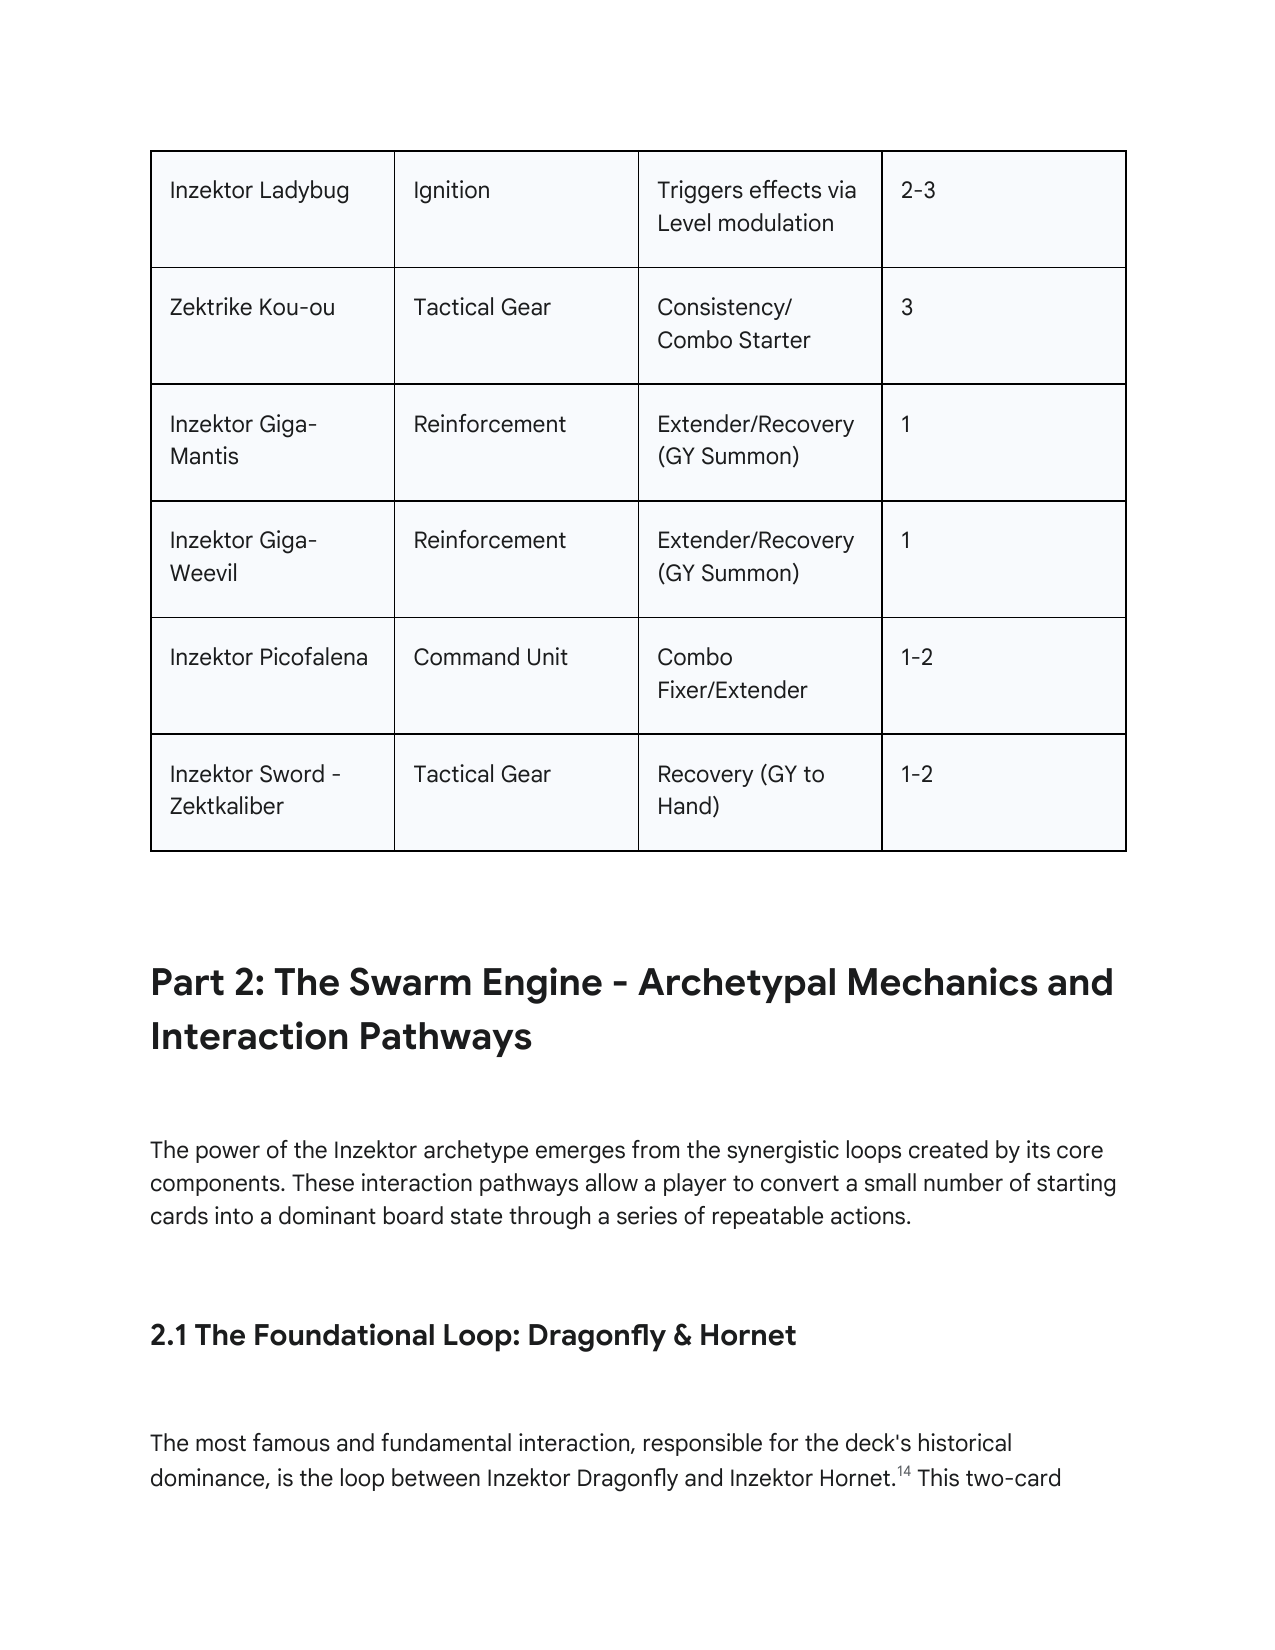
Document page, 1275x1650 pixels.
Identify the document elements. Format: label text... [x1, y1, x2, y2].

table_cell 1-2 [883, 618, 1125, 733]
table_cell Inzektor Giga-Weevil [152, 502, 394, 617]
table_cell Inzektor Picofalena [152, 618, 394, 733]
table_cell Inzektor Sword - Zektkaliber [152, 735, 394, 850]
table_cell Reinforcement [395, 385, 638, 500]
table_cell Inzektor Giga-Mantis [152, 385, 394, 500]
subtitle 2.1 The Foundational Loop: Dragonfly & Hornet [150, 1317, 1125, 1354]
table_cell 2-3 [883, 152, 1125, 267]
table_cell 1-2 [883, 735, 1125, 850]
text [150, 1429, 1125, 1494]
table_cell Tactical Gear [395, 735, 638, 850]
table_cell 1 [883, 385, 1125, 500]
table_cell Zektrike Kou-ou [152, 268, 394, 383]
table_cell Command Unit [395, 618, 638, 733]
table_cell 1 [883, 502, 1125, 617]
table_cell Triggers effects via Level modulation [639, 152, 881, 267]
table_cell Consistency/Combo Starter [639, 268, 881, 383]
table_cell Extender/Recovery (GY Summon) [639, 502, 881, 617]
text The power of the Inzektor archetype emerges from the synergistic loops created by its core components. These interaction pathways allow a player to convert a small number of starting cards into a dominant board state through a series of repeatable actions. [150, 1137, 1125, 1231]
table_cell Tactical Gear [395, 268, 638, 383]
table_cell Reinforcement [395, 502, 638, 617]
table_cell Inzektor Ladybug [152, 152, 394, 267]
table_cell Combo Fixer/Extender [639, 618, 881, 733]
subtitle Part 2: The Swarm Engine - Archetypal Mechanics and Interaction Pathways [150, 959, 1125, 1060]
table_cell Ignition [395, 152, 638, 267]
table_cell Extender/Recovery (GY Summon) [639, 385, 881, 500]
table_cell 3 [883, 268, 1125, 383]
table_cell Recovery (GY to Hand) [639, 735, 881, 850]
